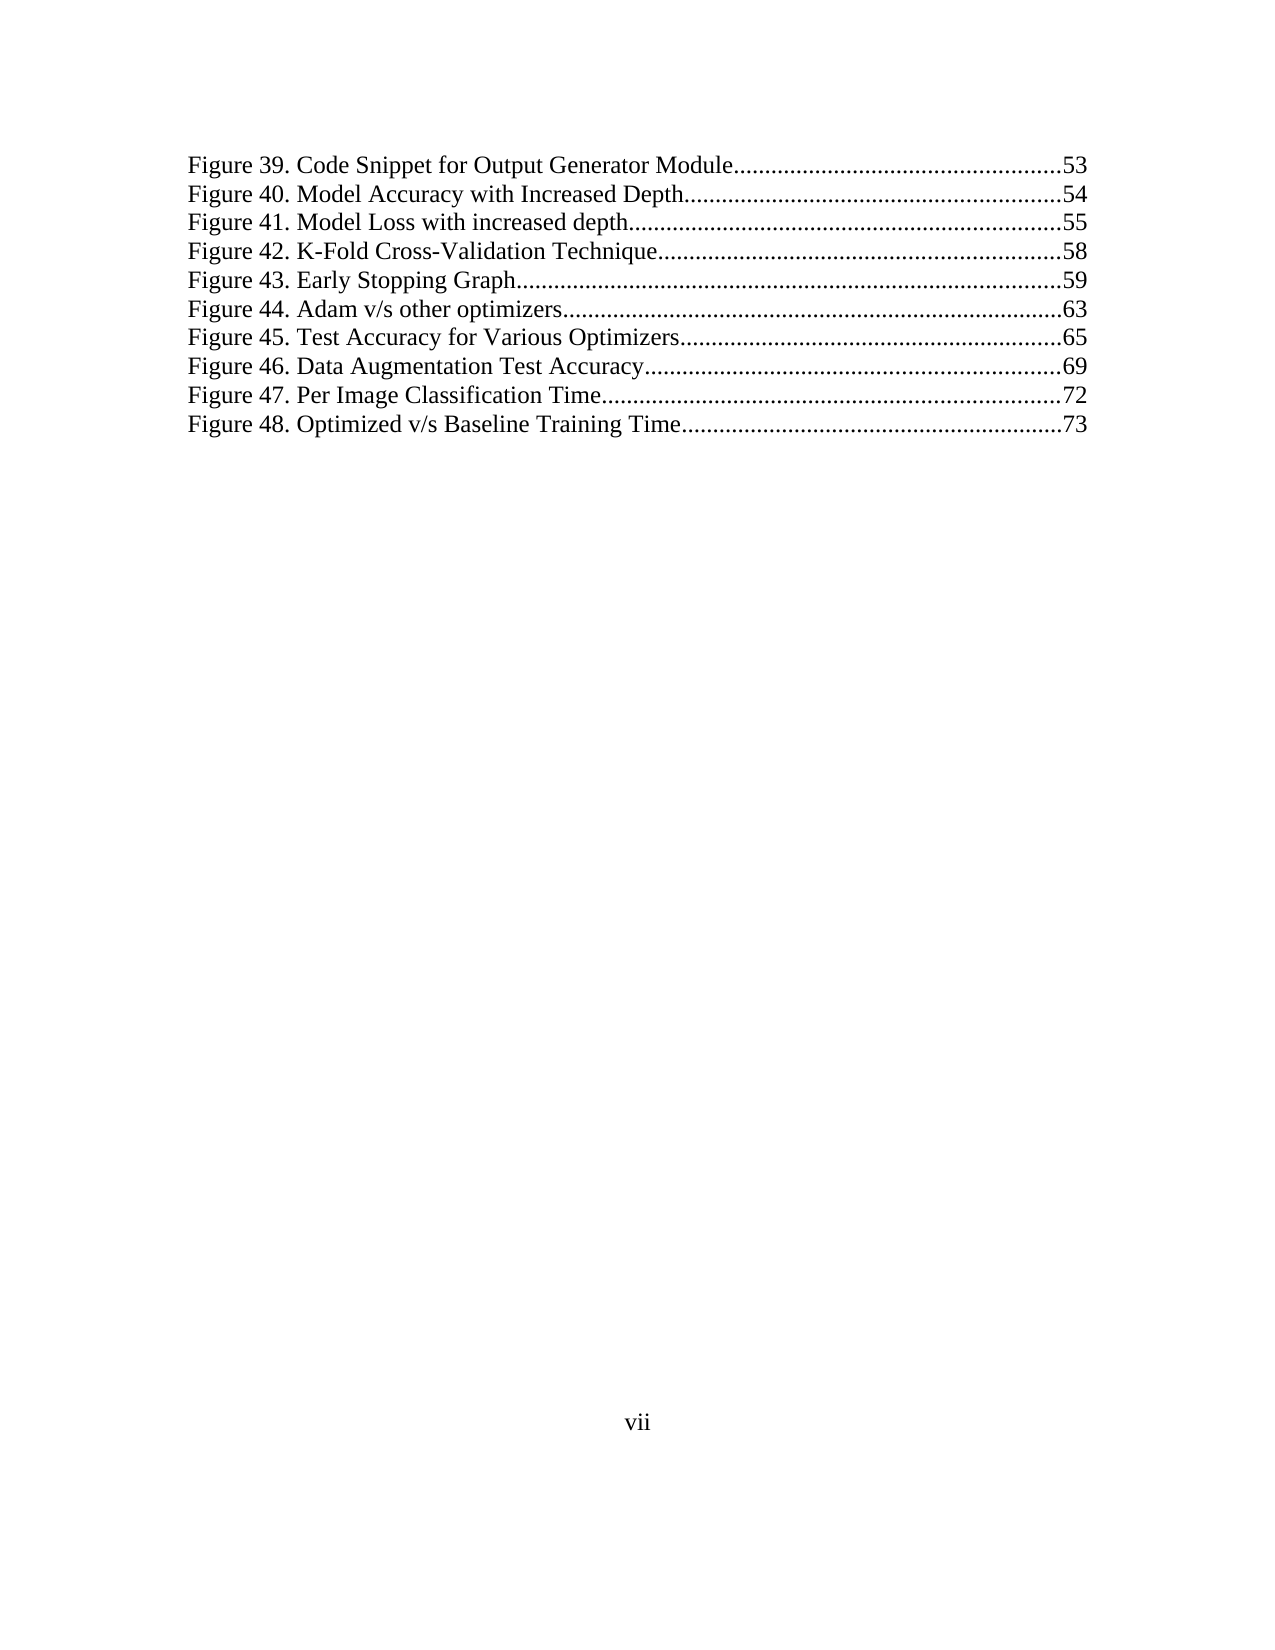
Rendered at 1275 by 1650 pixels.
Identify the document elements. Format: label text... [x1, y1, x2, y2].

text Figure 41. Model Loss with increased depth 55 [187, 207, 1087, 236]
text Figure 46. Data Augmentation Test Accuracy 69 [187, 351, 1087, 380]
text Figure 47. Per Image Classification Time 72 [187, 380, 1087, 409]
text Figure 45. Test Accuracy for Various Optimizers 65 [187, 322, 1087, 351]
text Figure 40. Model Accuracy with Increased Depth. 54 [187, 179, 1087, 207]
text Figure 42. K-Fold Cross-Validation Technique 58 [187, 236, 1087, 265]
text Figure 44. Adam v/s other optimizers 63 [187, 294, 1087, 322]
text Figure 43. Early Stopping Graph 59 [187, 265, 1087, 294]
text Figure 48. Optimized v/s Baseline Training Time 73 [187, 409, 1087, 437]
text Figure 39. Code Snippet for Output Generator Module 53 [187, 150, 1087, 179]
